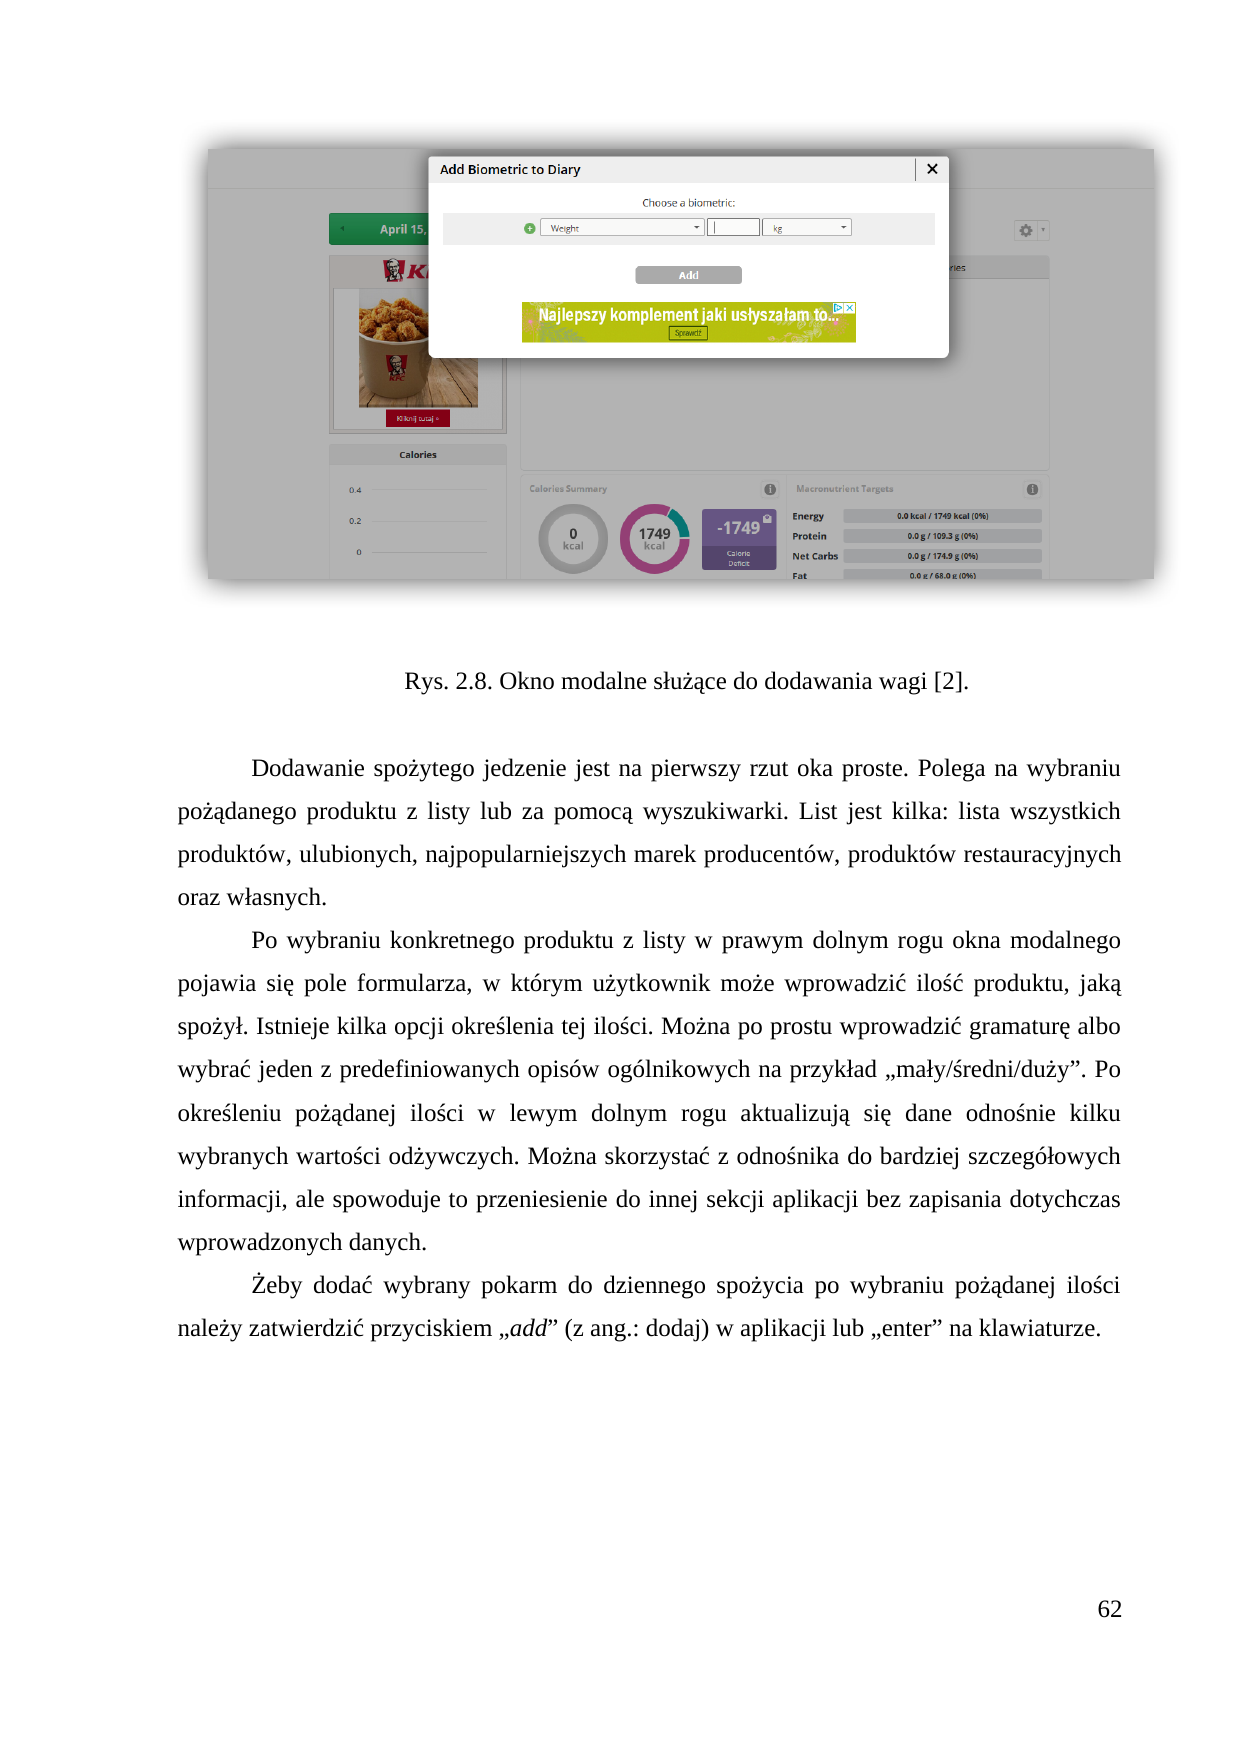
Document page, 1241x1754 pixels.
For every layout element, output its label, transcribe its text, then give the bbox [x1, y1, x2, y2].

text Żeby dodać wybrany pokarm do dziennego spożycia po wybraniu pożądanej ilości należy zatwierdzić przyciskiem „add” (z ang.: dodaj) w aplikacji lub „enter” na klawiaturze. [177, 1270, 1122, 1342]
picture [208, 149, 1154, 579]
text Rys. 2.8. Okno modalne służące do dodawania wagi [2]. [177, 666, 1122, 695]
text Dodawanie spożytego jedzenie jest na pierwszy rzut oka proste. Polega na wybraniu pożądanego produktu z listy lub za pomocą wyszukiwarki. List jest kilka: lista wszystkich produktów, ulubionych, najpopularniejszych marek producentów, produktów restauracyjnych oraz własnych. [177, 753, 1122, 911]
text Po wybraniu konkretnego produktu z listy w prawym dolnym rogu okna modalnego pojawia się pole formularza, w którym użytkownik może wprowadzić ilość produktu, jaką spożył. Istnieje kilka opcji określenia tej ilości. Można po prostu wprowadzić gramaturę albo wybrać jeden z predefiniowanych opisów ogólnikowych na przykład „mały/średni/duży”. Po określeniu pożądanej ilości w lewym dolnym rogu aktualizują się dane odnośnie kilku wybranych wartości odżywczych. Można skorzystać z odnośnika do bardziej szczegółowych informacji, ale spowoduje to przeniesienie do innej sekcji aplikacji bez zapisania dotychczas wprowadzonych danych. [177, 925, 1122, 1256]
